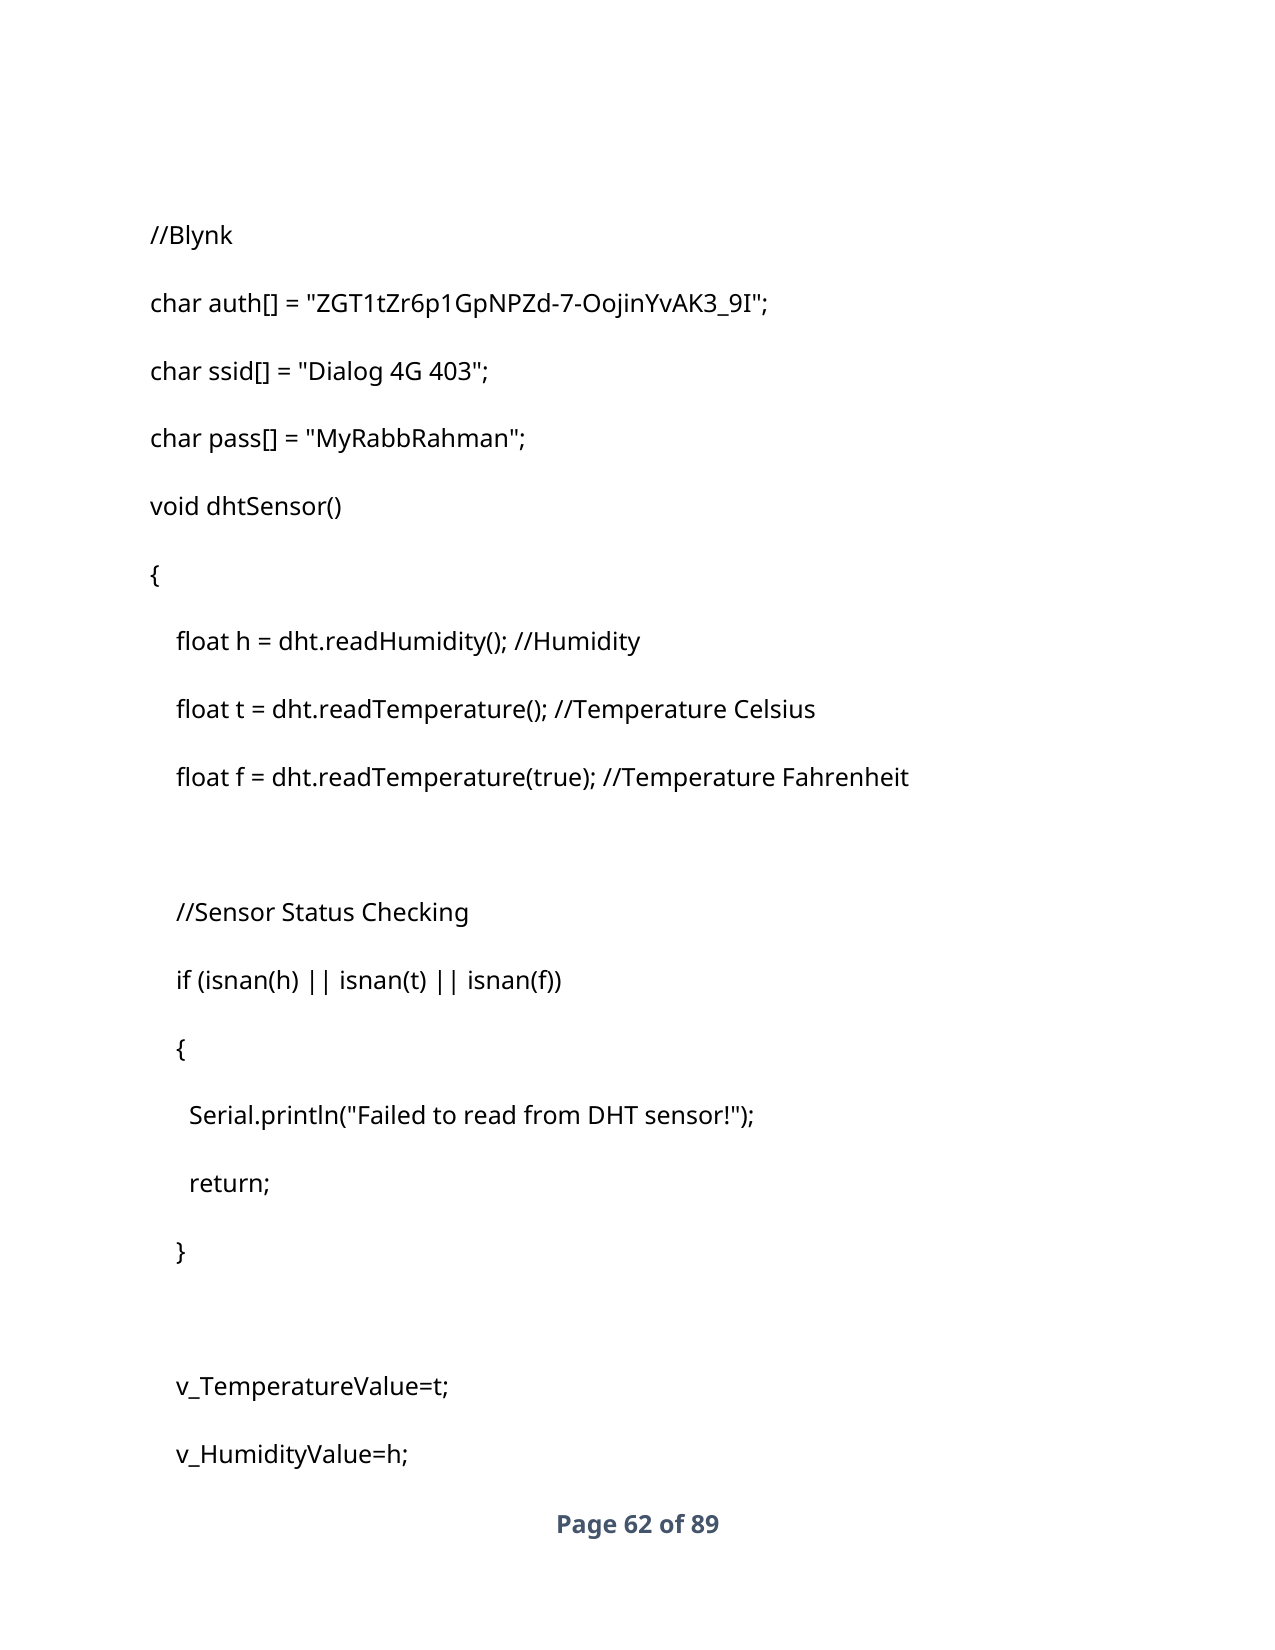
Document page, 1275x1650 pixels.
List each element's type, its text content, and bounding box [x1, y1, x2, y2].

text { [150, 1030, 1125, 1064]
text Serial.println("Failed to read from DHT sensor!"); [150, 1098, 1125, 1132]
text } [150, 1233, 1125, 1267]
text return; [150, 1166, 1125, 1200]
text char auth[] = "ZGT1tZr6p1GpNPZd-7-OojinYvAK3_9I"; [150, 285, 1125, 319]
text //Blynk [150, 218, 1125, 252]
text v_TemperatureValue=t; [150, 1369, 1125, 1403]
text char ssid[] = "Dialog 4G 403"; [150, 353, 1125, 387]
text if (isnan(h) || isnan(t) || isnan(f)) [150, 962, 1125, 997]
text float h = dht.readHumidity(); //Humidity [150, 624, 1125, 658]
text v_HumidityValue=h; [150, 1436, 1125, 1471]
text void dhtSensor() [150, 488, 1125, 523]
text float f = dht.readTemperature(true); //Temperature Fahrenheit [150, 759, 1125, 793]
text char pass[] = "MyRabbRahman"; [150, 421, 1125, 455]
text //Sensor Status Checking [150, 895, 1125, 929]
text { [150, 556, 1125, 590]
text float t = dht.readTemperature(); //Temperature Celsius [150, 692, 1125, 726]
